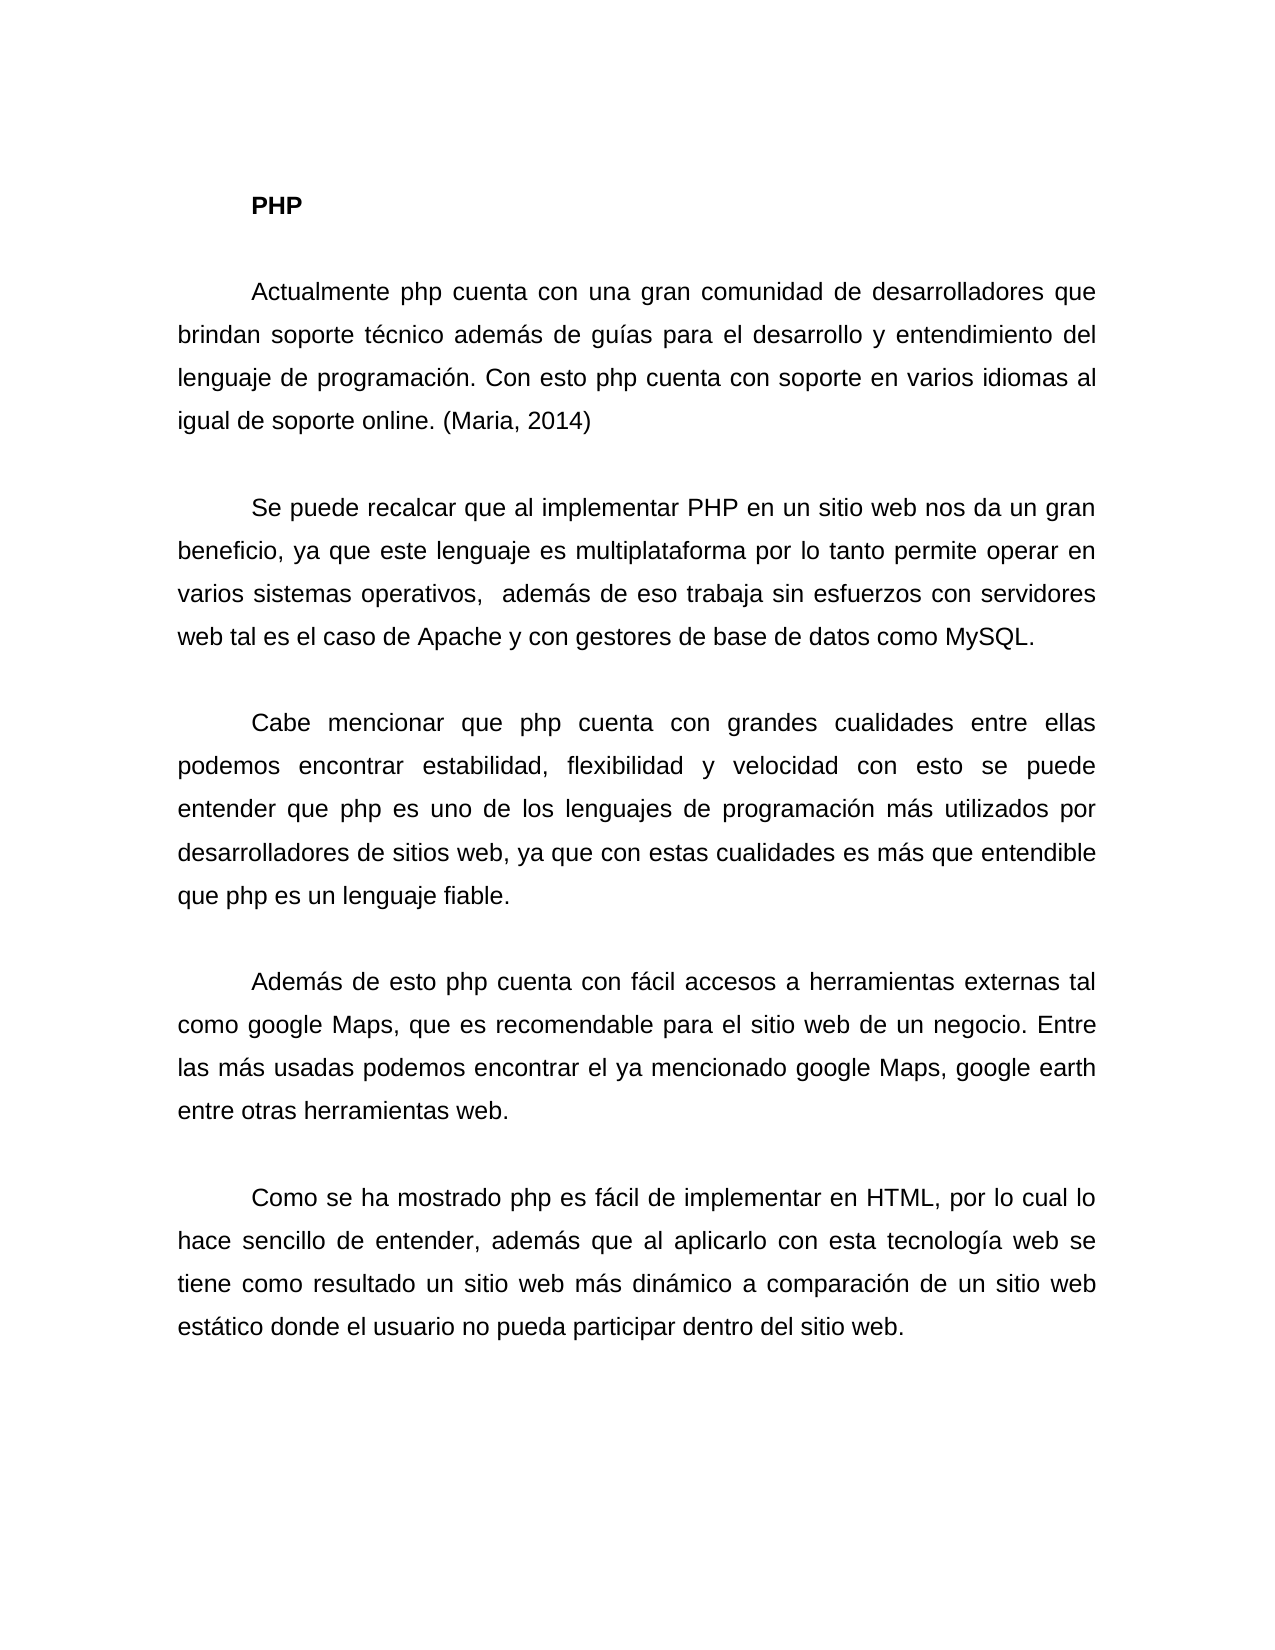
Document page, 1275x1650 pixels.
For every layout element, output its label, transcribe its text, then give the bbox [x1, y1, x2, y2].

text Cabe mencionar que php cuenta con grandes cualidades entre ellas podemos encontrar estabilidad, flexibilidad y velocidad con esto se puede entender que php es uno de los lenguajes de programación más utilizados por desarrolladores de sitios web, ya que con estas cualidades es más que entendible que php es un lenguaje fiable. [177, 708, 1098, 909]
text Se puede recalcar que al implementar PHP en un sitio web nos da un gran beneficio, ya que este lenguaje es multiplataforma por lo tanto permite operar en varios sistemas operativos, además de eso trabaja sin esfuerzos con servidores web tal es el caso de Apache y con gestores de base de datos como MySQL. [177, 493, 1098, 651]
text Además de esto php cuenta con fácil accesos a herramientas externas tal como google Maps, que es recomendable para el sitio web de un negocio. Entre las más usadas podemos encontrar el ya mencionado google Maps, google earth entre otras herramientas web. [177, 967, 1098, 1125]
text Actualmente php cuenta con una gran comunidad de desarrolladores que brindan soporte técnico además de guías para el desarrollo y entendimiento del lenguaje de programación. Con esto php cuenta con soporte en varios idiomas al igual de soporte online. [177, 277, 1098, 435]
text PHP [177, 191, 1098, 219]
text Como se ha mostrado php es fácil de implementar en HTML, por lo cual lo hace sencillo de entender, además que al aplicarlo con esta tecnología web se tiene como resultado un sitio web más dinámico a comparación de un sitio web estático donde el usuario no pueda participar dentro del sitio web. [177, 1183, 1098, 1341]
